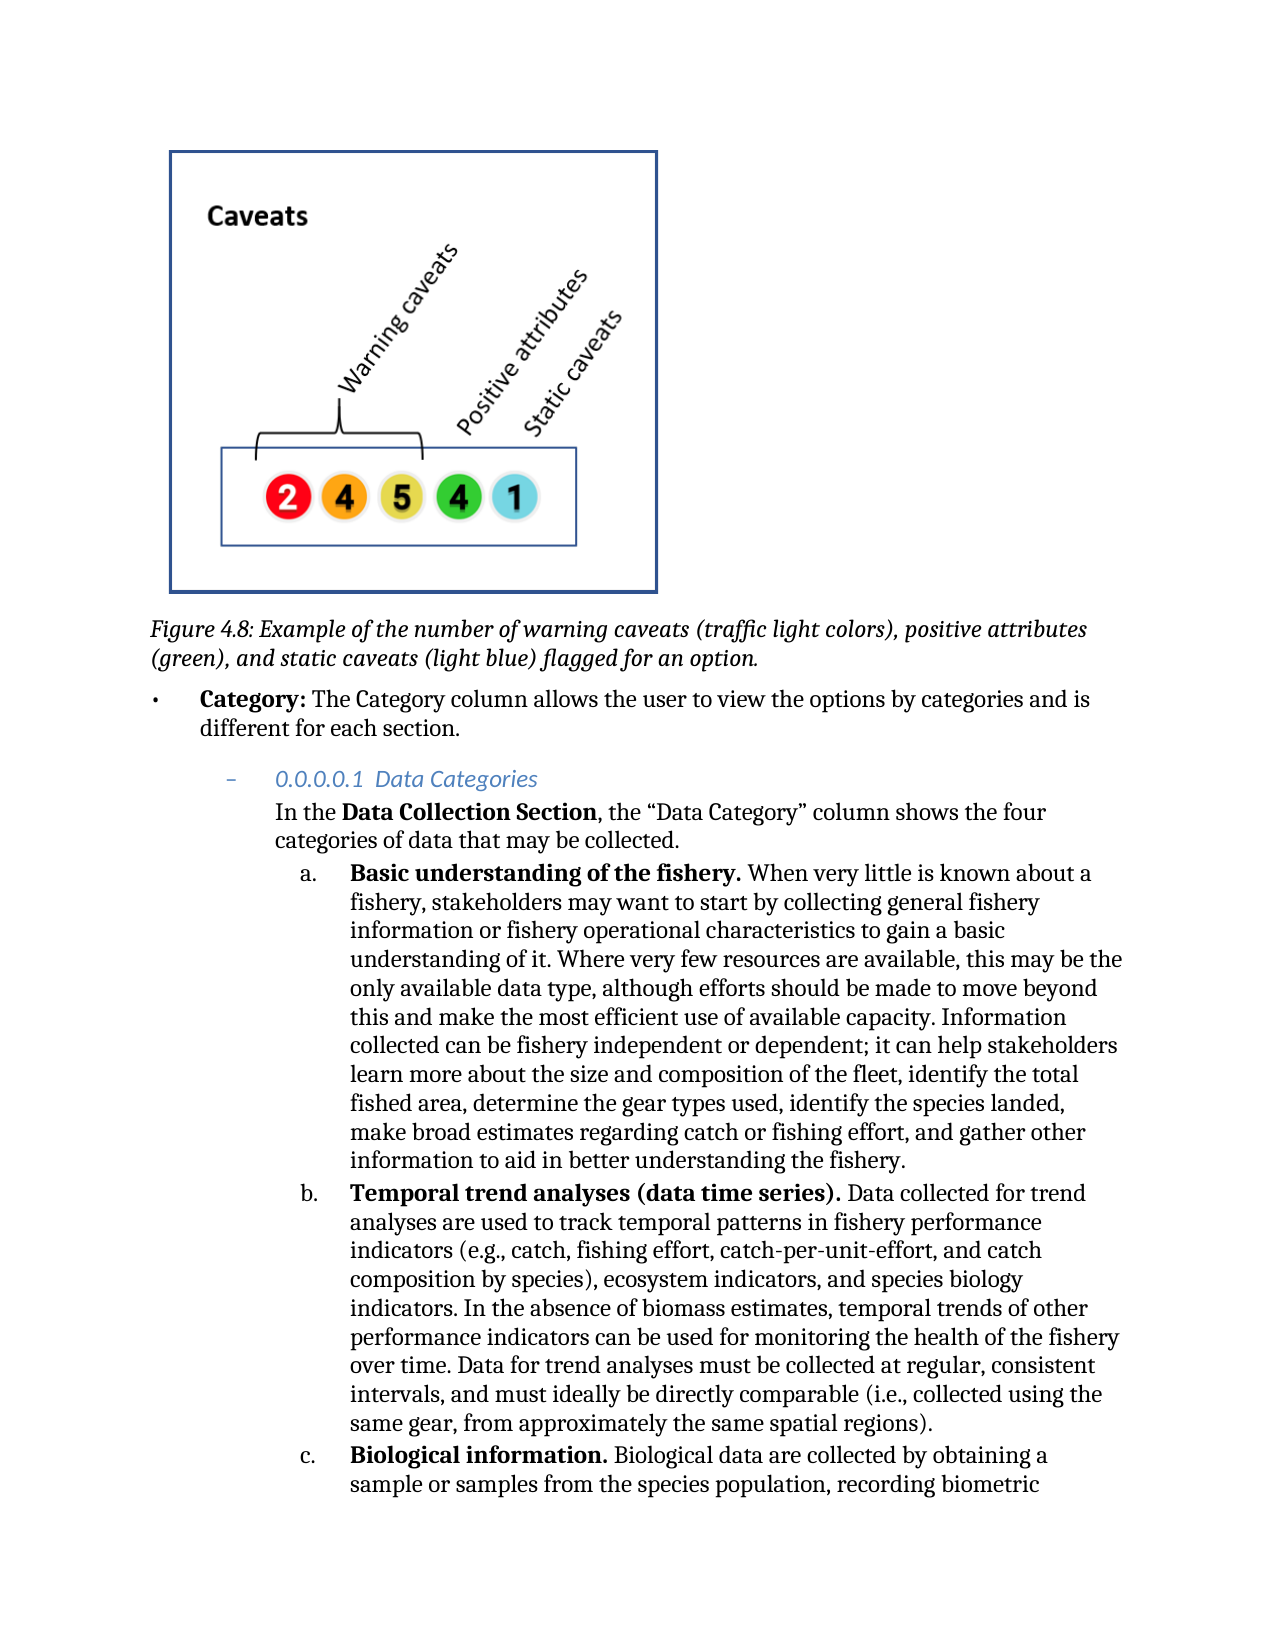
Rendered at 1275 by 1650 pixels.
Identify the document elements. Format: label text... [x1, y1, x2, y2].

list Temporal trend analyses (data time series). Data collected for trend analyses are used to track temporal patterns in fishery performance indicators (e.g., catch, fishing effort, catch-per-unit-effort, and catch composition by species), ecosystem indicators, and species biology indicators. In the absence of biomass estimates, temporal trends of other performance indicators can be used for monitoring the health of the fishery over time. Data for trend analyses must be collected at regular, consistent intervals, and must ideally be directly comparable (i.e., collected using the same gear, from approximately the same spatial regions). [300, 1179, 1125, 1437]
list Basic understanding of the fishery. When very little is known about a fishery, stakeholders may want to start by collecting general fishery information or fishery operational characteristics to gain a basic understanding of it. Where very few resources are available, this may be the only available data type, although efforts should be made to move beyond this and make the most efficient use of available capacity. Information collected can be fishery independent or dependent; it can help stakeholders learn more about the size and composition of the fleet, identify the total fished area, determine the gear types used, identify the species landed, make broad estimates regarding catch or fishing effort, and gather other information to aid in better understanding the fishery. [300, 859, 1125, 1175]
text Figure 4.8: Example of the number of warning caveats (traffic light colors), positive attributes (green), and static caveats (light blue) flagged for an option. [150, 615, 1125, 672]
list In the Data Collection Section, the “Data Category” column shows the four categories of data that may be collected. [225, 797, 1125, 855]
subtitle 0.0.0.0.1 Data Categories [225, 763, 1125, 794]
picture [168, 150, 659, 594]
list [300, 1441, 1125, 1499]
list Category: The Category column allows the user to view the options by categories and is different for each section. [150, 685, 1125, 742]
